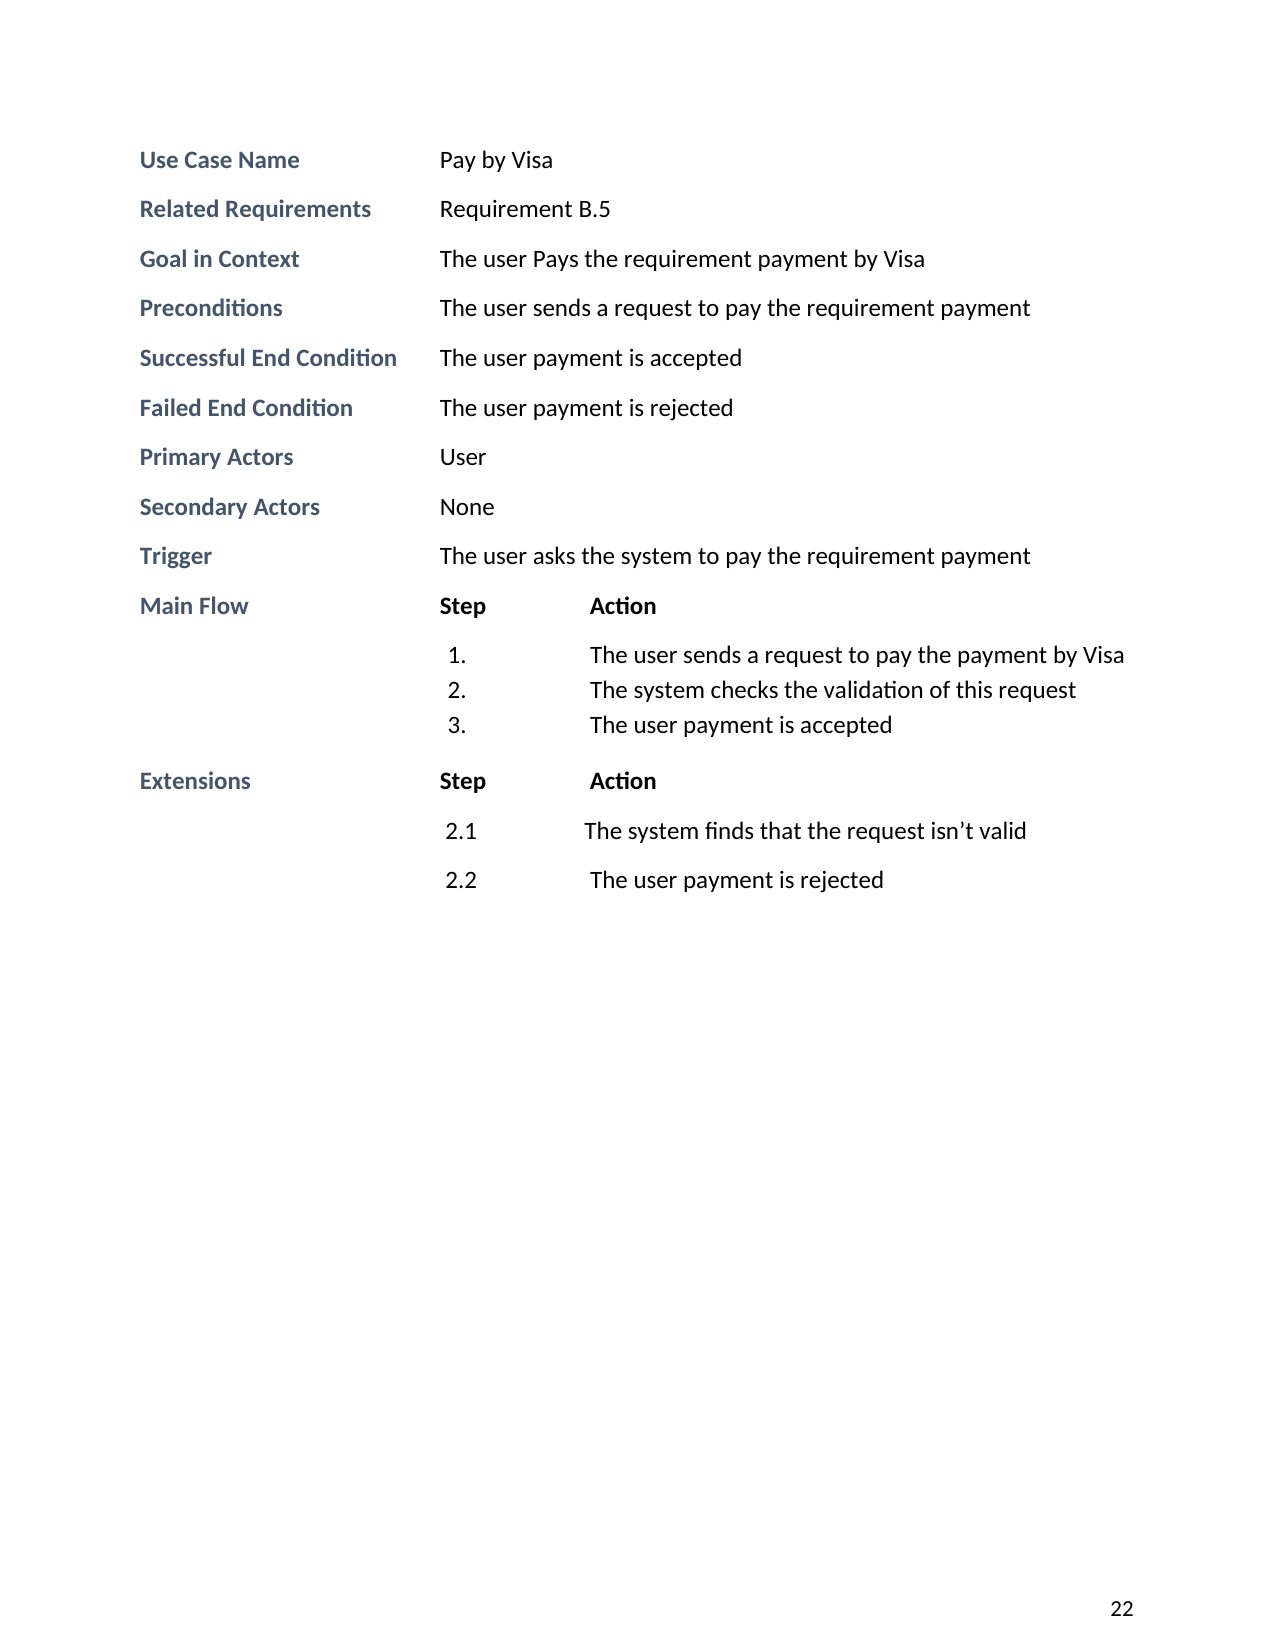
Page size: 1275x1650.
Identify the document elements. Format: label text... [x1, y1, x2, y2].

text Successful End Condition The user payment is accepted [139, 342, 1133, 373]
text Main Flow Step Action [139, 590, 1133, 621]
text Failed End Condition The user payment is rejected [139, 392, 1133, 422]
text Goal in Context The user Pays the requirement payment by Visa [139, 243, 1133, 273]
text Trigger The user asks the system to pay the requirement payment [139, 540, 1133, 571]
text Use Case Name Pay by Visa [139, 144, 1133, 174]
text 2.1 The system finds that the request isn’t valid [439, 815, 1133, 846]
list The user sends a request to pay the payment by Visa [447, 639, 1133, 670]
list The system checks the validation of this request [447, 674, 1133, 705]
text Related Requirements Requirement B.5 [139, 193, 1133, 224]
text Extensions Step Action [139, 765, 1133, 796]
list The user payment is accepted [447, 709, 1133, 740]
text Preconditions The user sends a request to pay the requirement payment [139, 292, 1133, 323]
text Secondary Actors None [139, 491, 1133, 521]
text Primary Actors User [139, 441, 1133, 472]
text 2.2 The user payment is rejected [439, 864, 1133, 895]
